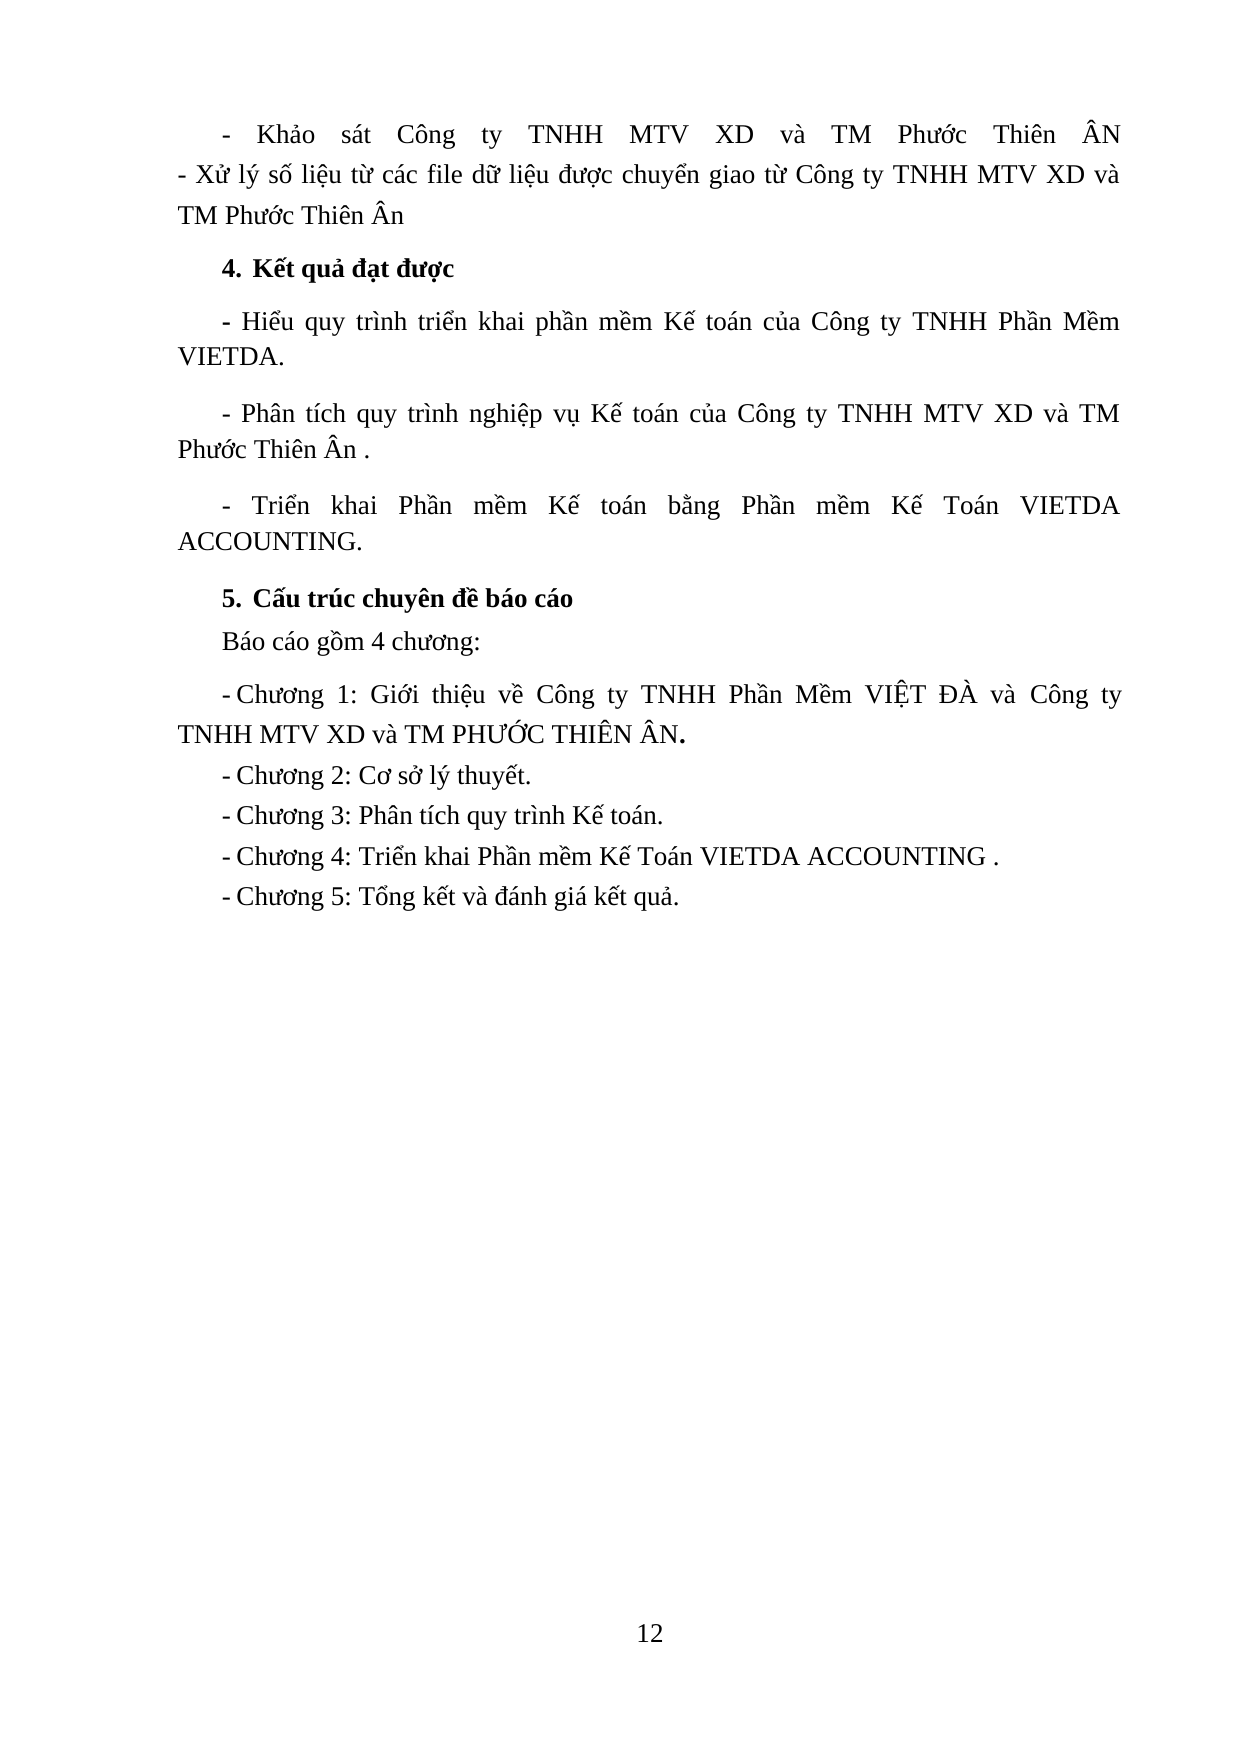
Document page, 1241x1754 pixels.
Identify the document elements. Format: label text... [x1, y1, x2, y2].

list Chương 4: Triển khai Phần mềm Kế Toán VIETDA ACCOUNTING . [177, 840, 1122, 871]
subtitle Cấu trúc chuyên đề báo cáo [177, 582, 1122, 613]
list Chương 2: Cơ sở lý thuyết. [177, 759, 1122, 790]
list Chương 5: Tổng kết và đánh giá kết quả. [177, 880, 1122, 911]
text Báo cáo gồm 4 chương: [177, 625, 1122, 656]
text - Triển khai Phần mềm Kế toán bằng Phần mềm Kế Toán VIETDA ACCOUNTING. [177, 489, 1122, 556]
list Chương 3: Phân tích quy trình Kế toán. [177, 799, 1122, 831]
subtitle Kết quả đạt được [177, 252, 1122, 283]
text - Phân tích quy trình nghiệp vụ Kế toán của Công ty TNHH MTV XD và TM Phước Thiên Ân . [177, 397, 1122, 464]
list Chương 1: Giới thiệu về Công ty TNHH Phần Mềm VIỆT ĐÀ và Công ty TNHH MTV XD và TM PHƯỚC THIÊN ÂN. [177, 678, 1122, 750]
text - Hiểu quy trình triển khai phần mềm Kế toán của Công ty TNHH Phần Mềm VIETDA. [177, 305, 1122, 372]
text - Khảo sát Công ty TNHH MTV XD và TM Phước Thiên ÂN - Xử lý số liệu từ các file dữ liệu được chuyển giao từ Công ty TNHH MTV XD và TM Phước Thiên Ân [177, 118, 1122, 230]
